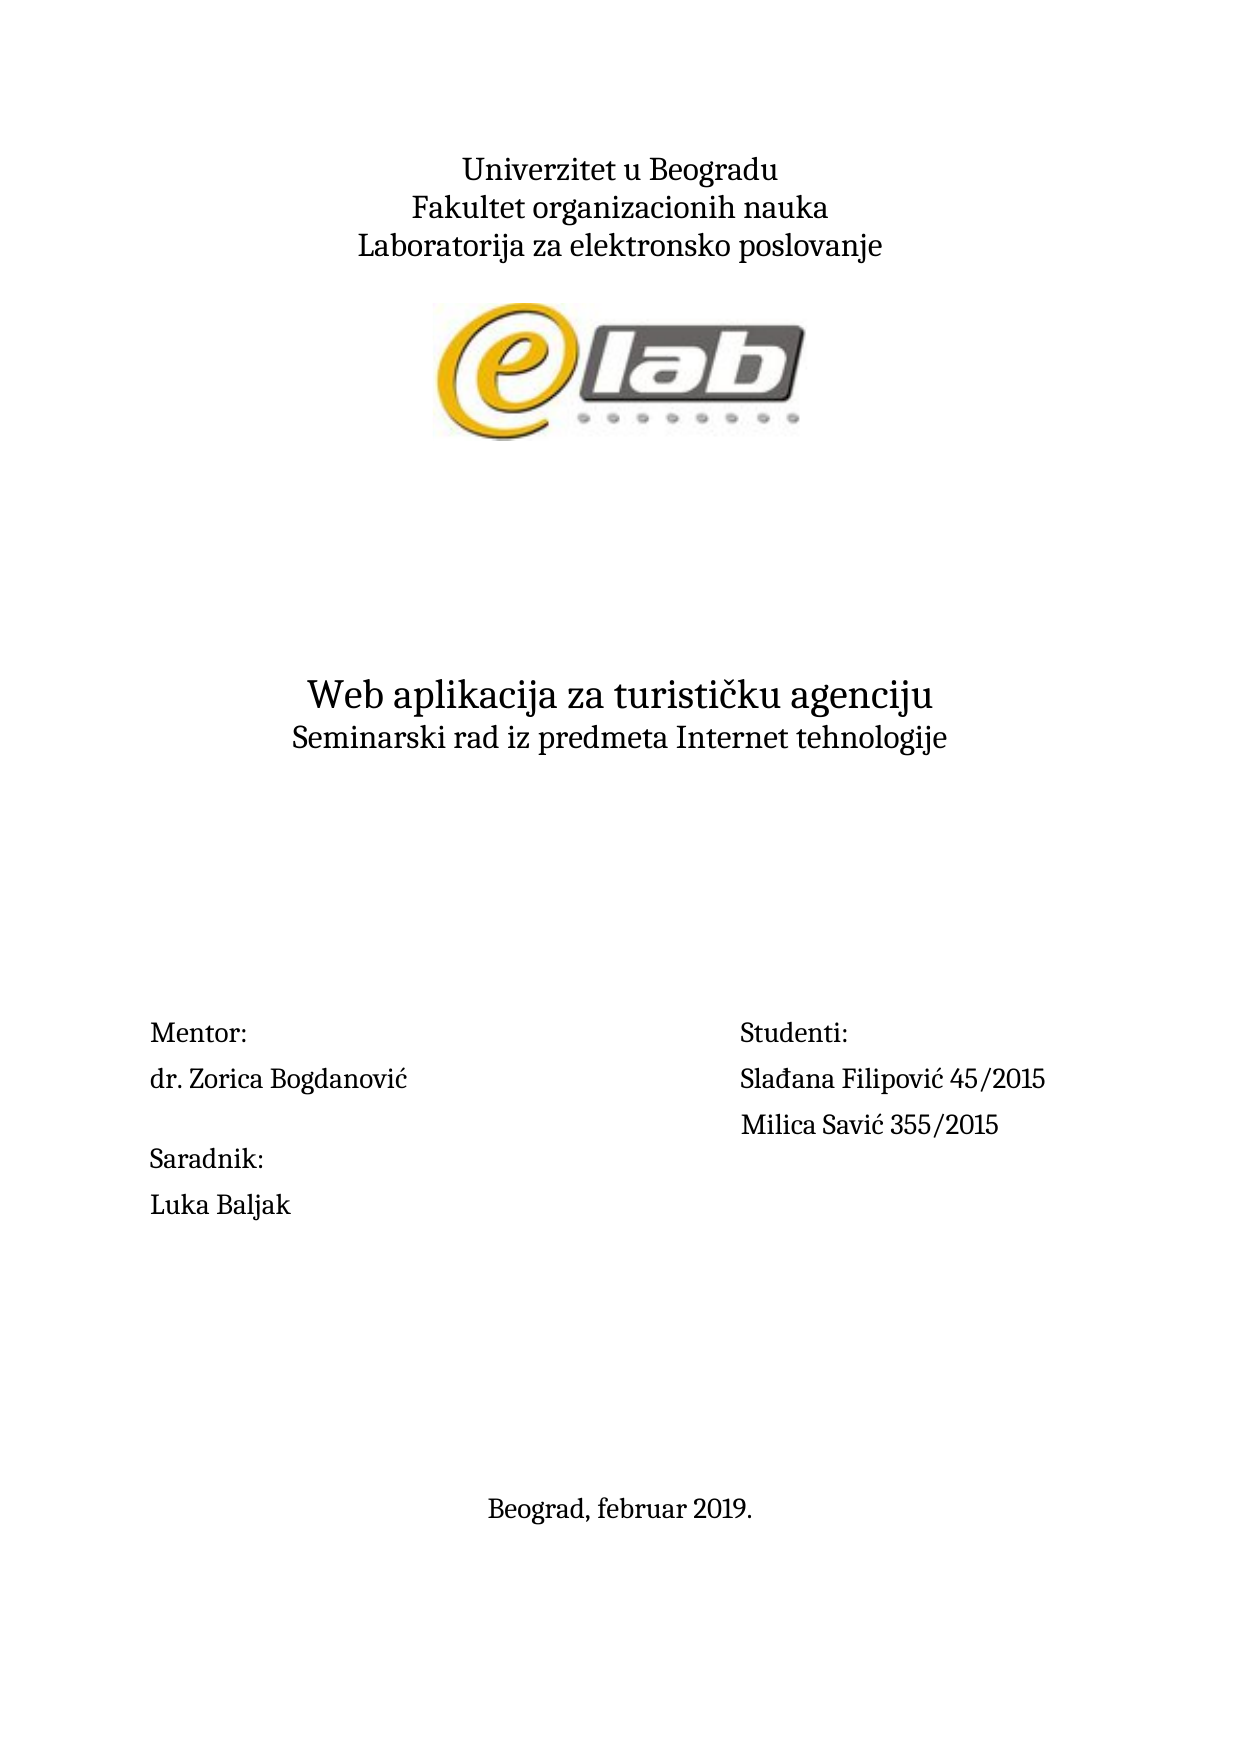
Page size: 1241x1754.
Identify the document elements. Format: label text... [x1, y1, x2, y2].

text Seminarski rad iz predmeta Internet tehnologije [150, 719, 1090, 757]
text Beograd, februar 2019. [150, 1493, 1090, 1526]
text Fakultet organizacionih nauka [150, 188, 1090, 227]
text dr. Zorica Bogdanović Slađana Filipović 45/2015 [150, 1062, 1090, 1096]
text Univerzitet u Beogradu [150, 150, 1090, 188]
text Mentor: Studenti: [150, 1016, 1090, 1050]
picture [432, 303, 808, 441]
text Laboratorija za elektronsko poslovanje [150, 227, 1090, 265]
text Luka Baljak [150, 1188, 1090, 1283]
text Web aplikacija za turističku agenciju [150, 671, 1090, 719]
text Milica Savić 355/2015 Saradnik: [150, 1108, 1090, 1176]
